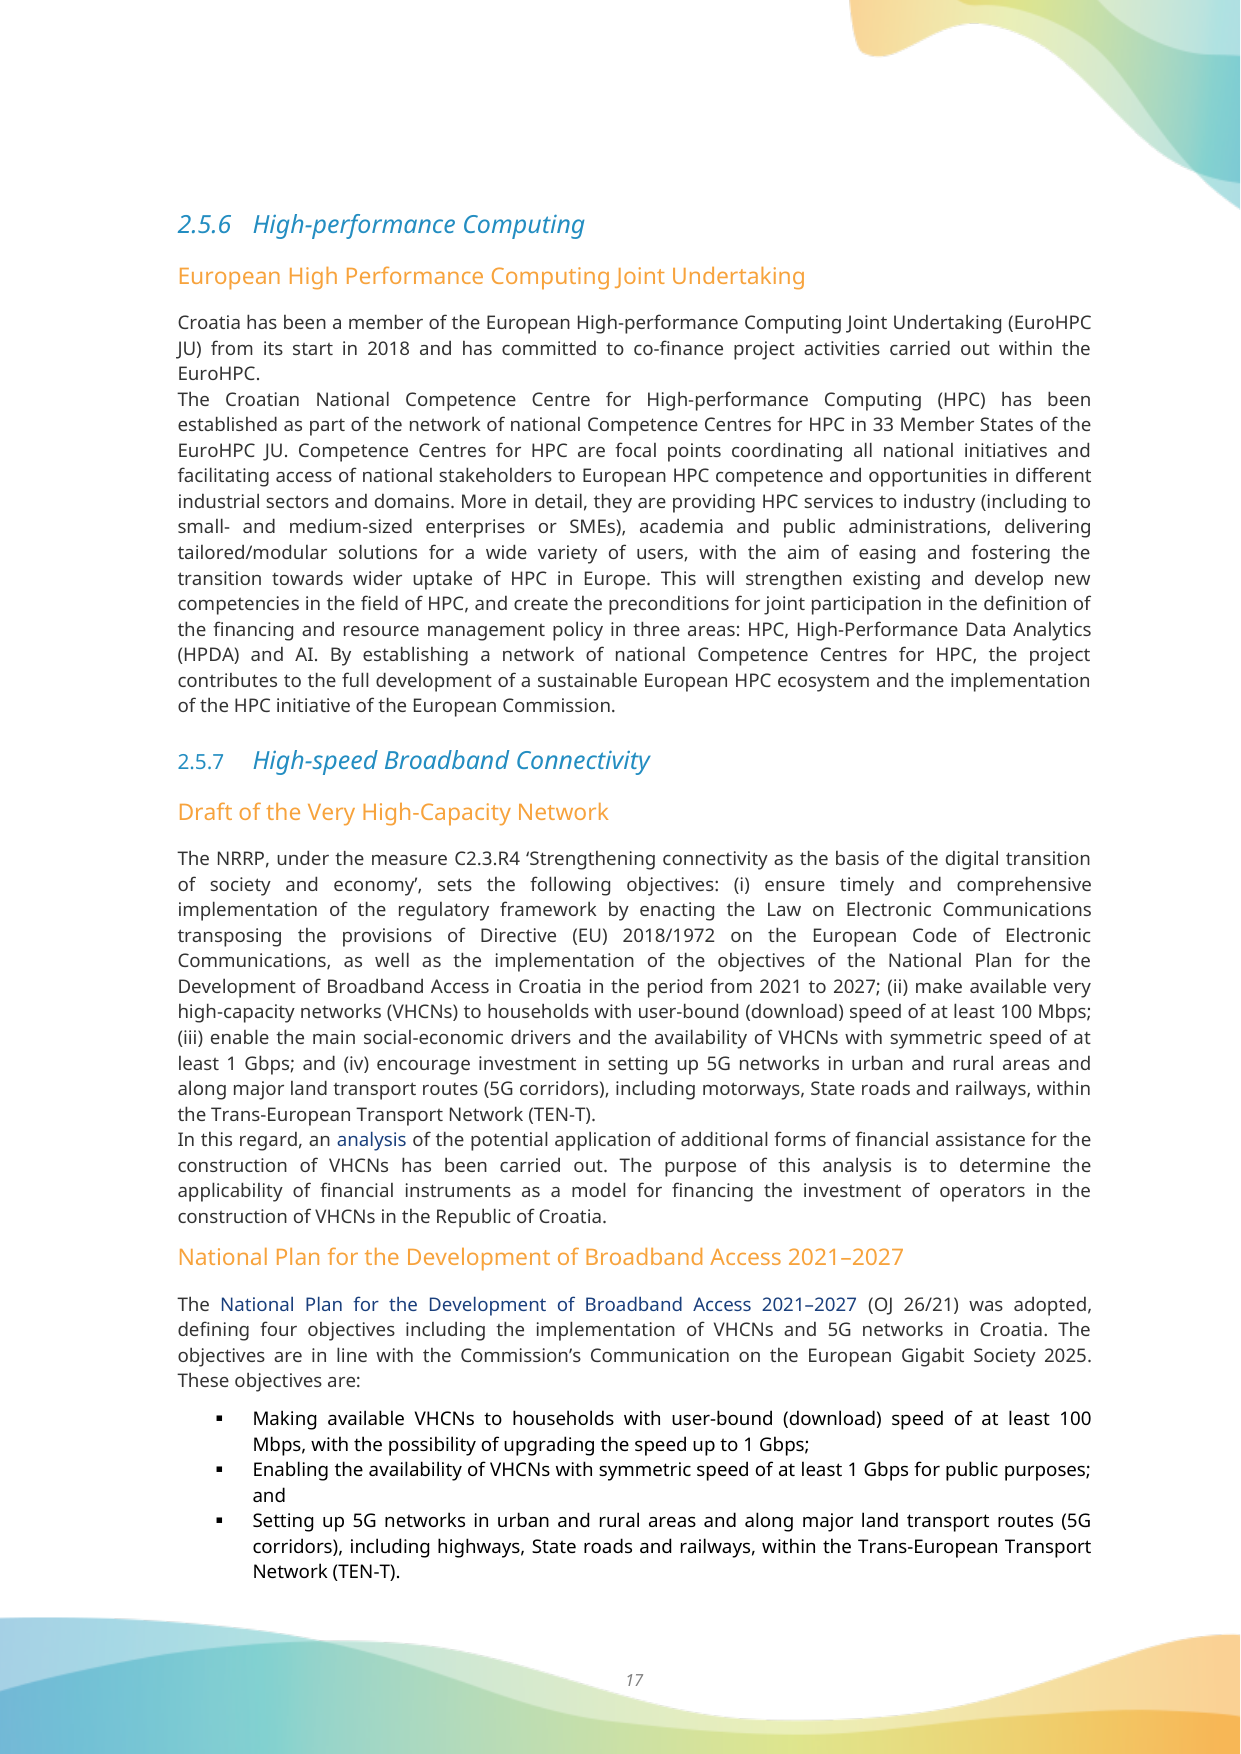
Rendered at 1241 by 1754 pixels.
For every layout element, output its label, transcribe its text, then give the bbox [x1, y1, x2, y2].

list Enabling the availability of VHCNs with symmetric speed of at least 1 Gbps for public purposes; and [215, 1457, 1092, 1508]
text The NRRP, under the measure C2.3.R4 ‘Strengthening connectivity as the basis of the digital transition of society and economy’, sets the following objectives: (i) ensure timely and comprehensive implementation of the regulatory framework by enacting the Law on Electronic Communications transposing the provisions of Directive (EU) 2018/1972 on the European Code of Electronic Communications, as well as the implementation of the objectives of the National Plan for the Development of Broadband Access in Croatia in the period from 2021 to 2027; (ii) make available very high-capacity networks (VHCNs) to households with user-bound (download) speed of at least 100 Mbps; (iii) enable the main social-economic drivers and the availability of VHCNs with symmetric speed of at least 1 Gbps; and (iv) encourage investment in setting up 5G networks in urban and rural areas and along major land transport routes (5G corridors), including motorways, State roads and railways, within the Trans-European Transport Network (TEN-T). [177, 846, 1092, 1126]
picture [0, 1613, 1241, 1754]
text The National Plan for the Development of Broadband Access 2021–2027 (OJ 26/21) was adopted, defining four objectives including the implementation of VHCNs and 5G networks in Croatia. The objectives are in line with the Commission’s Communication on the European Gigabit Society 2025. These objectives are: [177, 1291, 1092, 1393]
list Making available VHCNs to households with user-bound (download) speed of at least 100 Mbps, with the possibility of upgrading the speed up to 1 Gbps; [215, 1406, 1092, 1457]
subtitle European High Performance Computing Joint Undertaking [177, 259, 1092, 291]
subtitle Draft of the Very High-Capacity Network [177, 796, 1092, 827]
subtitle High-performance Computing [177, 207, 1092, 241]
picture [325, 0, 1241, 213]
text The Croatian National Competence Centre for High-performance Computing (HPC) has been established as part of the network of national Competence Centres for HPC in 33 Member States of the EuroHPC JU. Competence Centres for HPC are focal points coordinating all national initiatives and facilitating access of national stakeholders to European HPC competence and opportunities in different industrial sectors and domains. More in detail, they are providing HPC services to industry (including to small- and medium-sized enterprises or SMEs), academia and public administrations, delivering tailored/modular solutions for a wide variety of users, with the aim of easing and fostering the transition towards wider uptake of HPC in Europe. This will strengthen existing and develop new competencies in the field of HPC, and create the preconditions for joint participation in the definition of the financing and resource management policy in three areas: HPC, High-Performance Data Analytics (HPDA) and AI. By establishing a network of national Competence Centres for HPC, the project contributes to the full development of a sustainable European HPC ecosystem and the implementation of the HPC initiative of the European Commission. [177, 386, 1092, 718]
subtitle National Plan for the Development of Broadband Access 2021–2027 [177, 1241, 1092, 1272]
text Croatia has been a member of the European High-performance Computing Joint Undertaking (EuroHPC JU) from its start in 2018 and has committed to co-finance project activities carried out within the EuroHPC. [177, 309, 1092, 386]
text In this regard, an analysis of the potential application of additional forms of financial assistance for the construction of VHCNs has been carried out. The purpose of this analysis is to determine the applicability of financial instruments as a model for financing the investment of operators in the construction of VHCNs in the Republic of Croatia. [177, 1126, 1092, 1228]
list Setting up 5G networks in urban and rural areas and along major land transport routes (5G corridors), including highways, State roads and railways, within the Trans-European Transport Network (TEN-T). [215, 1508, 1092, 1584]
subtitle High-speed Broadband Connectivity [177, 743, 1092, 777]
